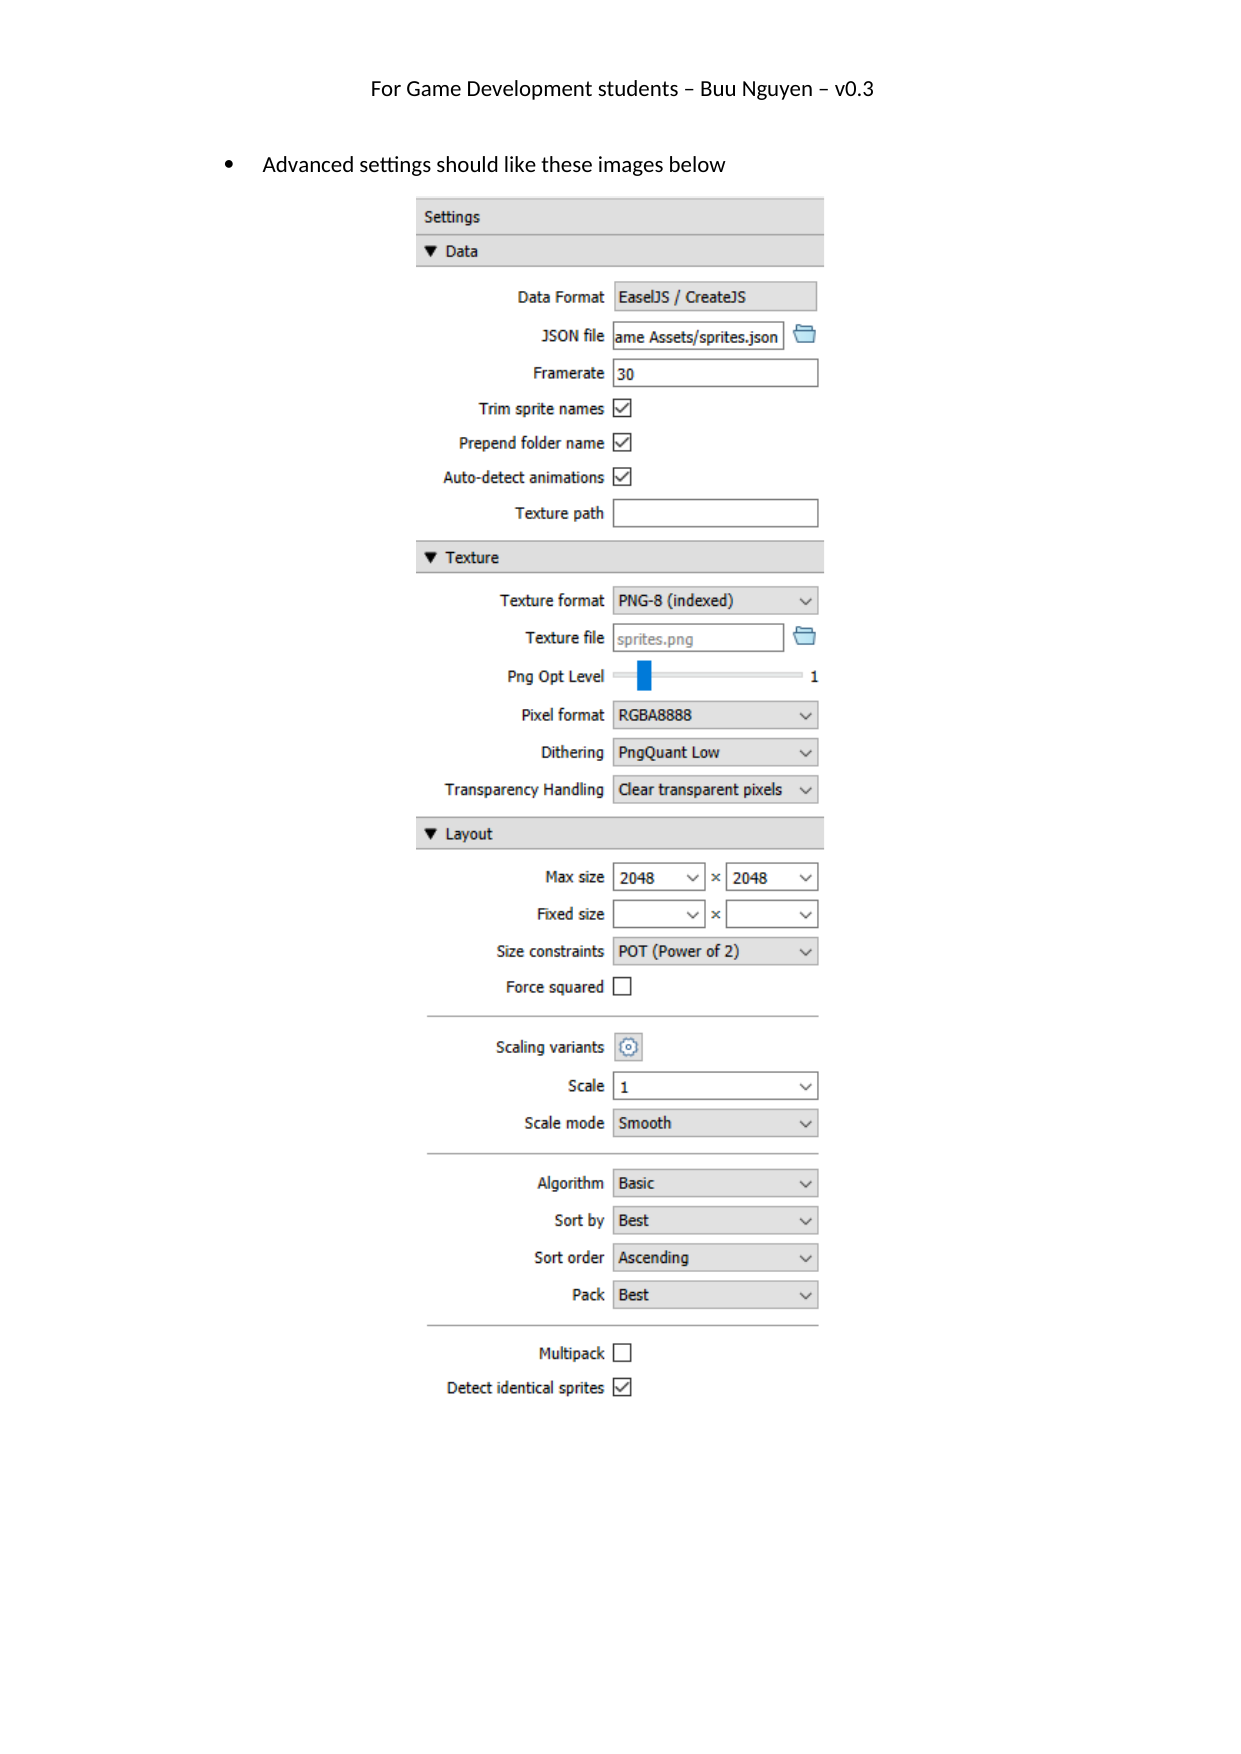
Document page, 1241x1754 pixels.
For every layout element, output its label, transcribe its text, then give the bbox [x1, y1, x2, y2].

picture [416, 196, 825, 1412]
list Advanced settings should like these images below [225, 150, 1090, 178]
